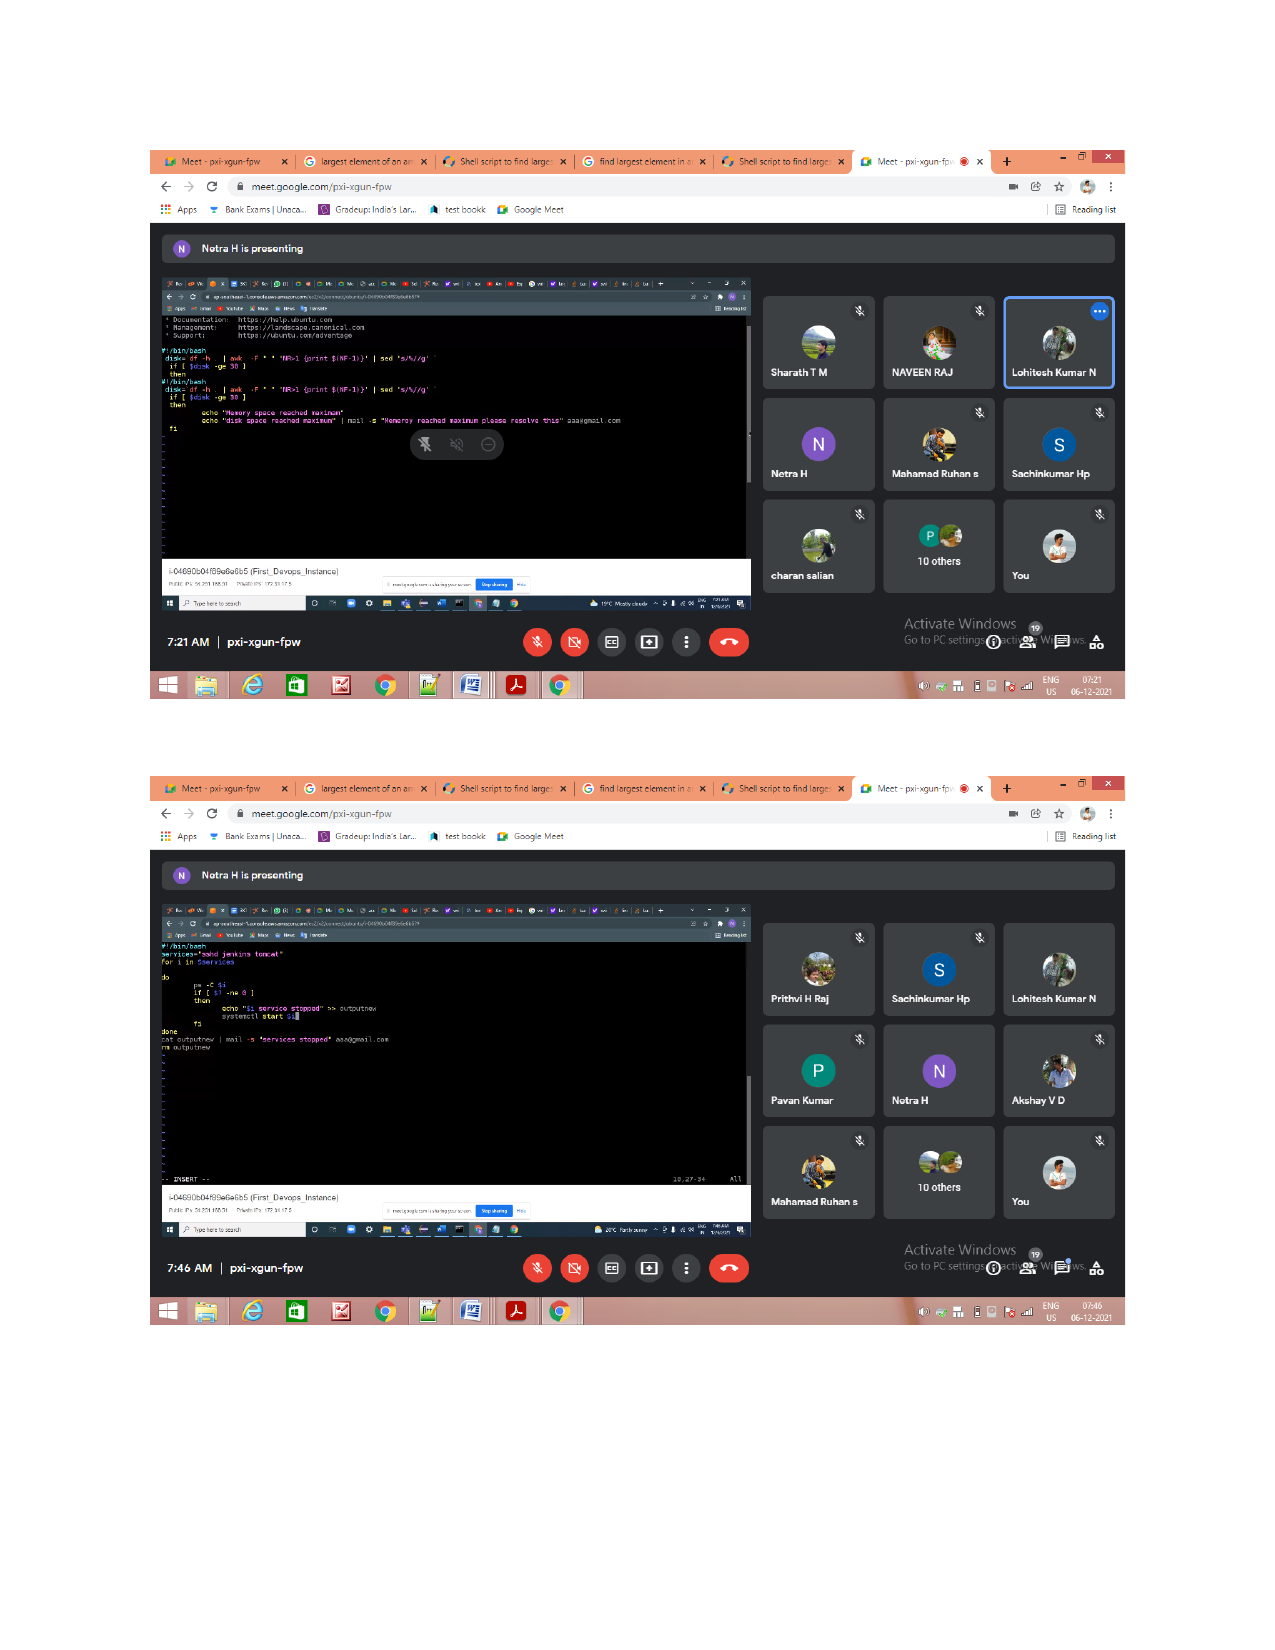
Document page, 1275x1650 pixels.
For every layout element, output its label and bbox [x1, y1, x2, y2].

picture [150, 150, 1125, 699]
picture [150, 776, 1125, 1325]
